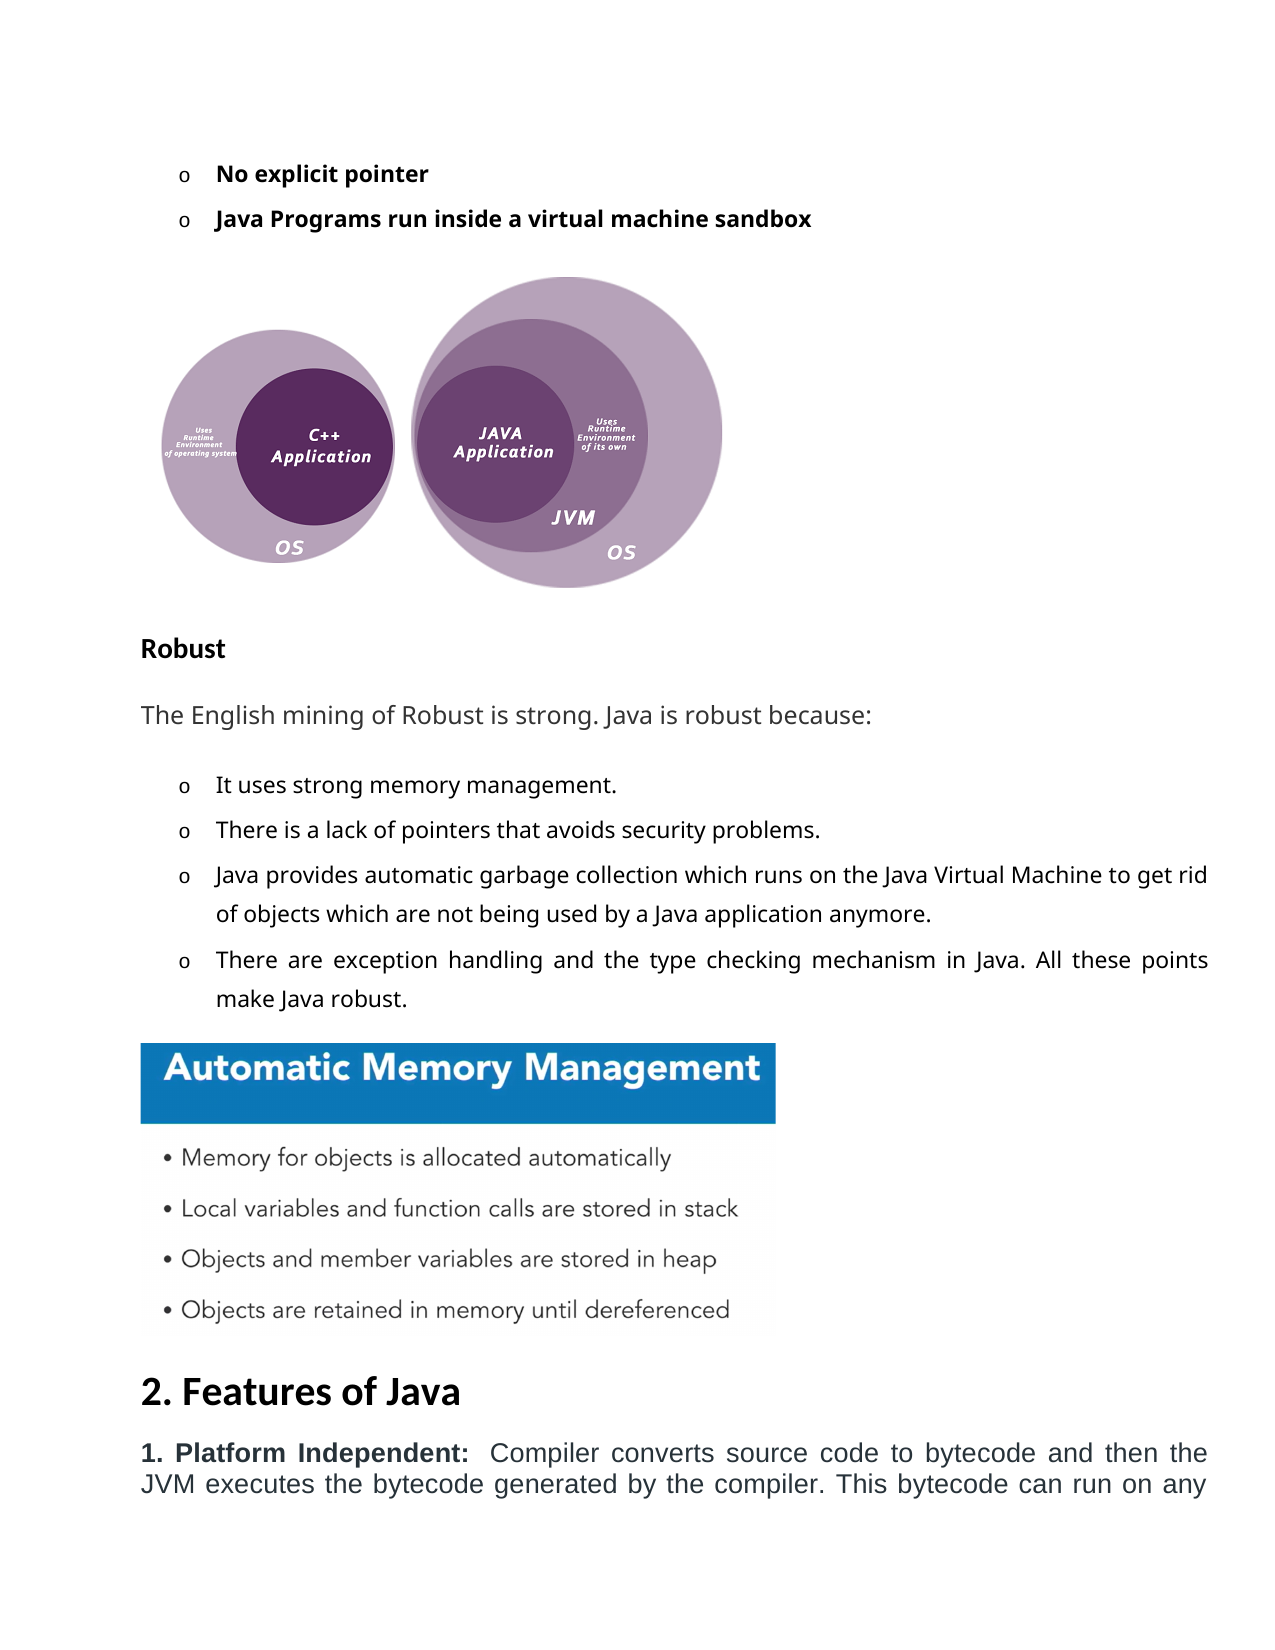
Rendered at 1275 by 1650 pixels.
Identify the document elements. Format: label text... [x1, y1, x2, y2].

list There is a lack of pointers that avoids security problems. [178, 806, 1209, 845]
list No explicit pointer [178, 150, 1209, 189]
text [141, 1437, 1209, 1499]
picture [140, 1043, 776, 1336]
text 2. Features of Java [141, 1365, 1209, 1416]
text Robust [141, 630, 1209, 666]
text The English mining of Robust is strong. Java is robust because: [141, 697, 1209, 732]
list Java Programs run inside a virtual machine sandbox [178, 195, 1209, 234]
list There are exception handling and the type checking mechanism in Java. All these points make Java robust. [178, 936, 1209, 1014]
picture [140, 263, 739, 611]
list It uses strong memory management. [178, 761, 1209, 800]
list Java provides automatic garbage collection which runs on the Java Virtual Machine to get rid of objects which are not being used by a Java application anymore. [178, 851, 1209, 929]
